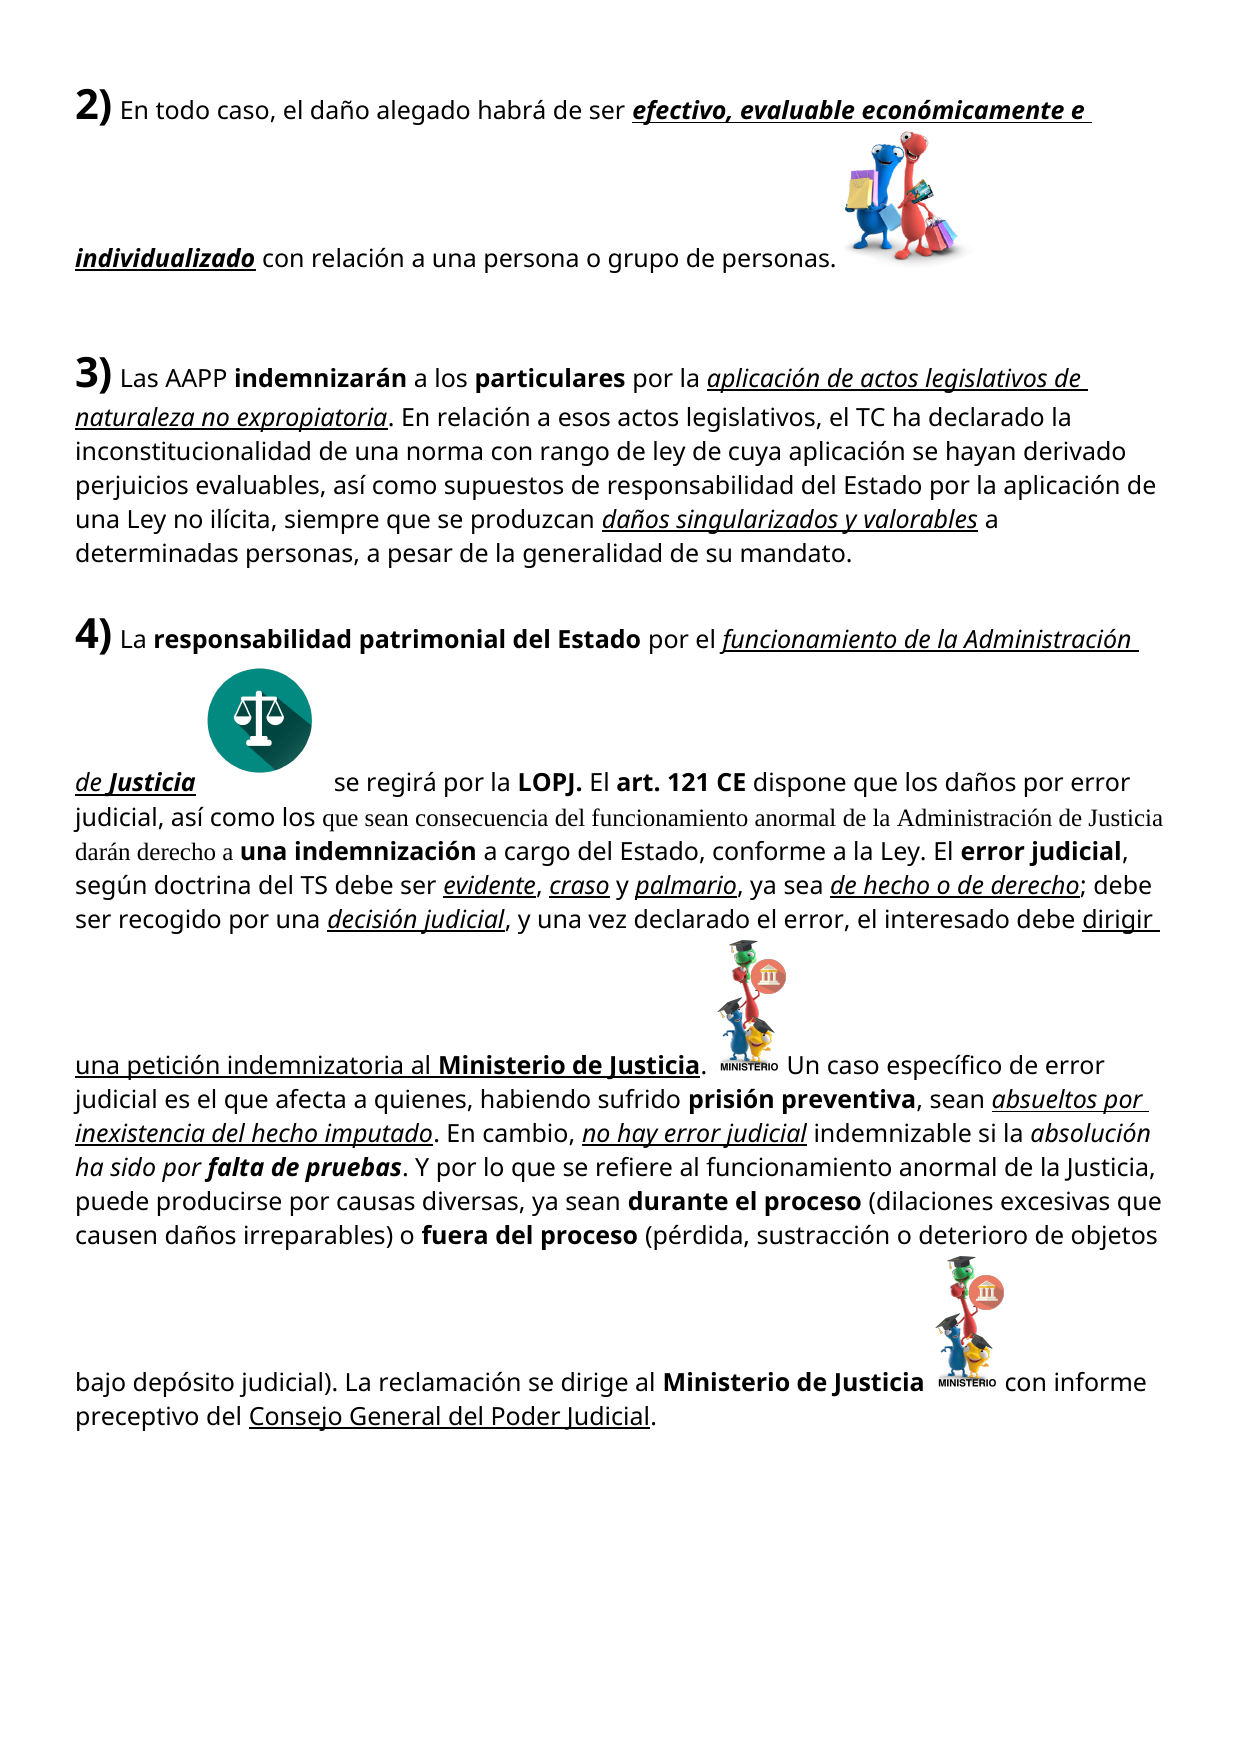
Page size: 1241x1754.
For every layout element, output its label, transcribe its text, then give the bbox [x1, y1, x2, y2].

picture [931, 1252, 1005, 1391]
picture [713, 935, 787, 1075]
text 2) En todo caso, el daño alegado habrá de ser efectivo, evaluable económicamente e individualizado con relación a una persona o grupo de personas. [75, 75, 1165, 274]
text 3) Las AAPP indemnizarán a los particulares por la aplicación de actos legislativos de naturaleza no expropiatoria. En relación a esos actos legislativos, el TC ha declarado la inconstitucionalidad de una norma con rango de ley de cuya aplicación se hayan derivado perjuicios evaluables, así como supuestos de responsabilidad del Estado por la aplicación de una Ley no ilícita, siempre que se produzcan daños singularizados y valorables a determinadas personas, a pesar de la generalidad de su mandato. [75, 343, 1165, 570]
picture [843, 131, 990, 268]
picture [202, 660, 334, 792]
text 4) La responsabilidad patrimonial del Estado por el funcionamiento de la Administración de Justicia se regirá por la LOPJ. El art. 121 CE dispone que los daños por error judicial, así como los que sean consecuencia del funcionamiento anormal de la Administración de Justicia darán derecho a una indemnización a cargo del Estado, conforme a la Ley. El error judicial, según doctrina del TS debe ser evidente, craso y palmario, ya sea de hecho o de derecho; debe ser recogido por una decisión judicial, y una vez declarado el error, el interesado debe dirigir una petición indemnizatoria al Ministerio de Justicia. Un caso específico de error judicial es el que afecta a quienes, habiendo sufrido prisión preventiva, sean absueltos por inexistencia del hecho imputado. En cambio, no hay error judicial indemnizable si la absolución ha sido por falta de pruebas. Y por lo que se refiere al funcionamiento anormal de la Justicia, puede producirse por causas diversas, ya sean durante el proceso (dilaciones excesivas que causen daños irreparables) o fuera del proceso (pérdida, sustracción o deterioro de objetos bajo depósito judicial). La reclamación se dirige al Ministerio de Justicia con informe preceptivo del Consejo General del Poder Judicial. [75, 604, 1165, 1432]
